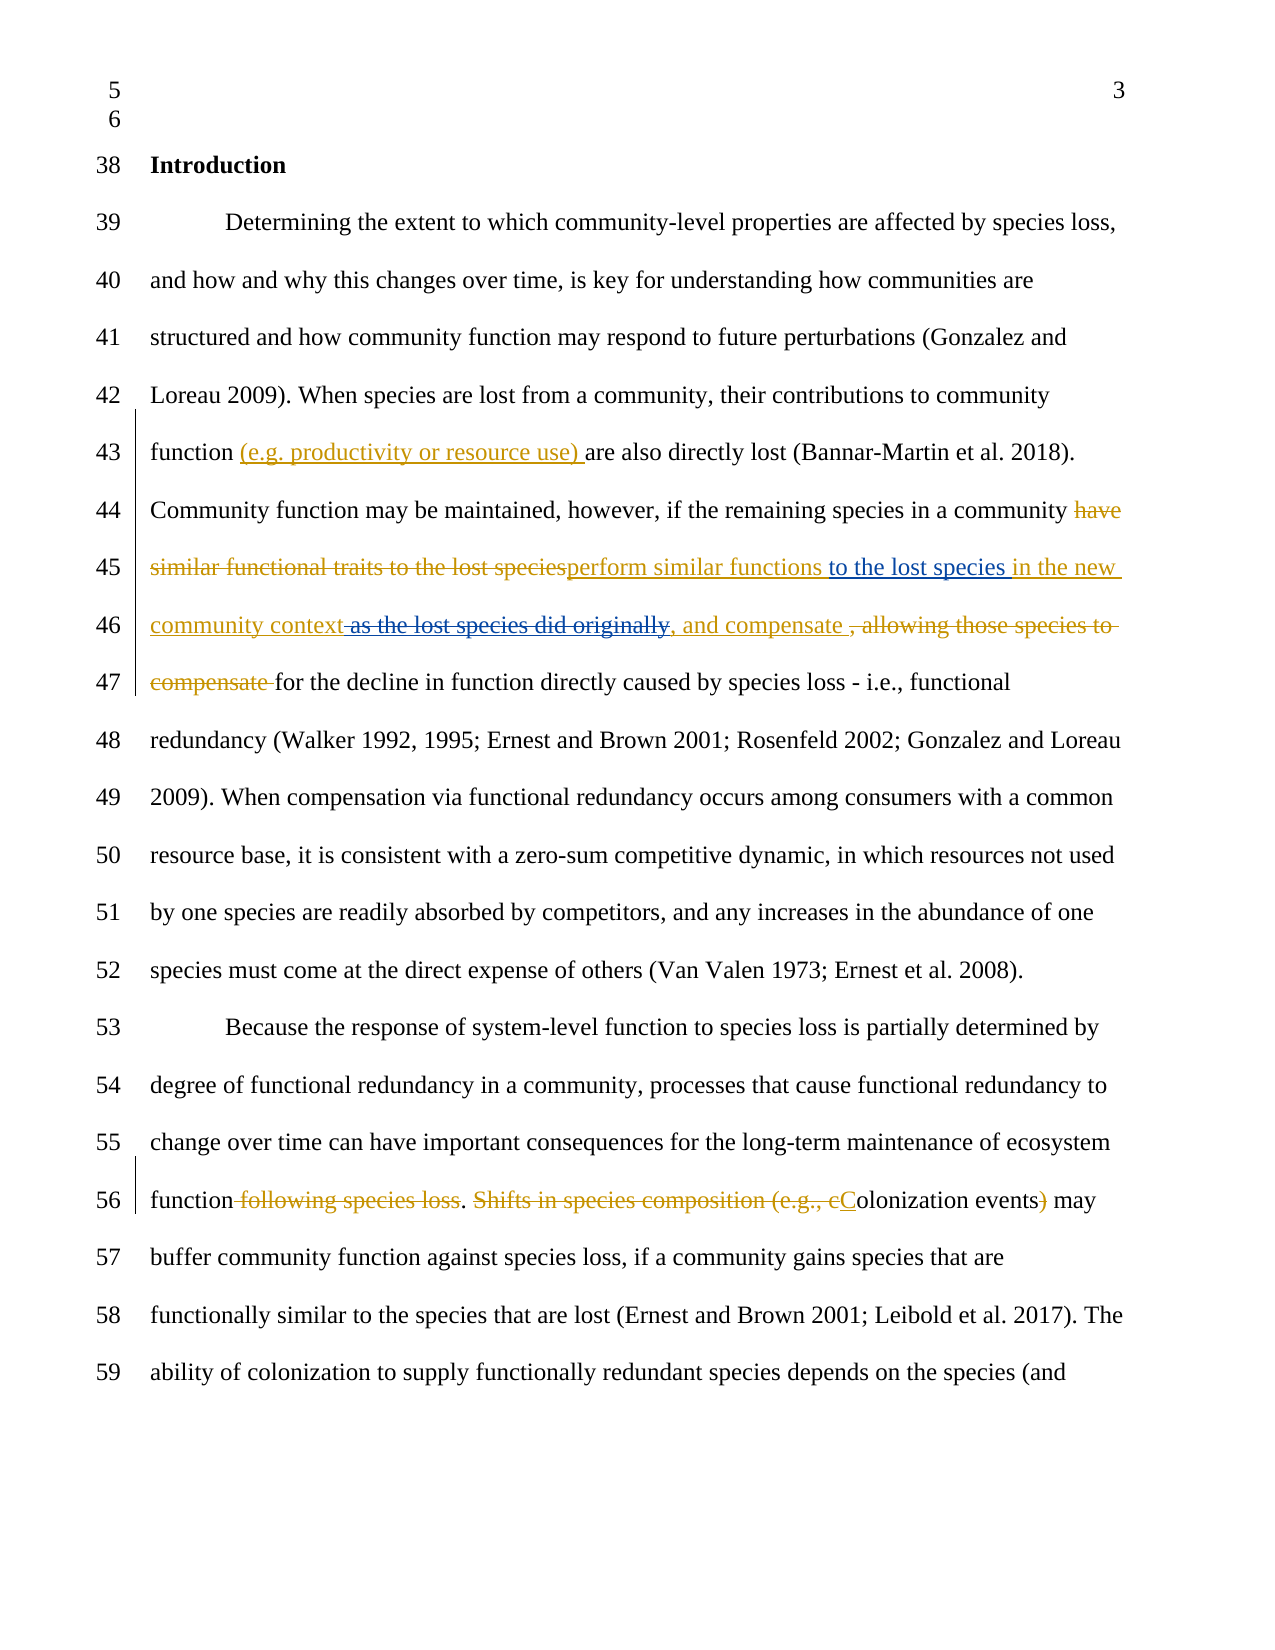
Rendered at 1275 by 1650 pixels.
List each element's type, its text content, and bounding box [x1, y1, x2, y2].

subtitle Introduction [150, 150, 1125, 179]
text Determining the extent to which community-level properties are affected by species loss, and how and why this changes over time, is key for understanding how communities are structured and how community function may respond to future perturbations (Gonzalez and Loreau 2009). When species are lost from a community, their contributions to community function are also directly lost (Bannar-Martin et al. 2018). Community function may be maintained, however, if the remaining species in a community for the decline in function directly caused by species loss - i.e., functional redundancy (Walker 1992, 1995; Ernest and Brown 2001; Rosenfeld 2002; Gonzalez and Loreau 2009). When compensation via functional redundancy occurs among consumers with a common resource base, it is consistent with a zero-sum competitive dynamic, in which resources not used by one species are readily absorbed by competitors, and any increases in the abundance of one species must come at the direct expense of others (Van Valen 1973; Ernest et al. 2008). [150, 207, 1125, 984]
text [150, 1012, 1125, 1386]
